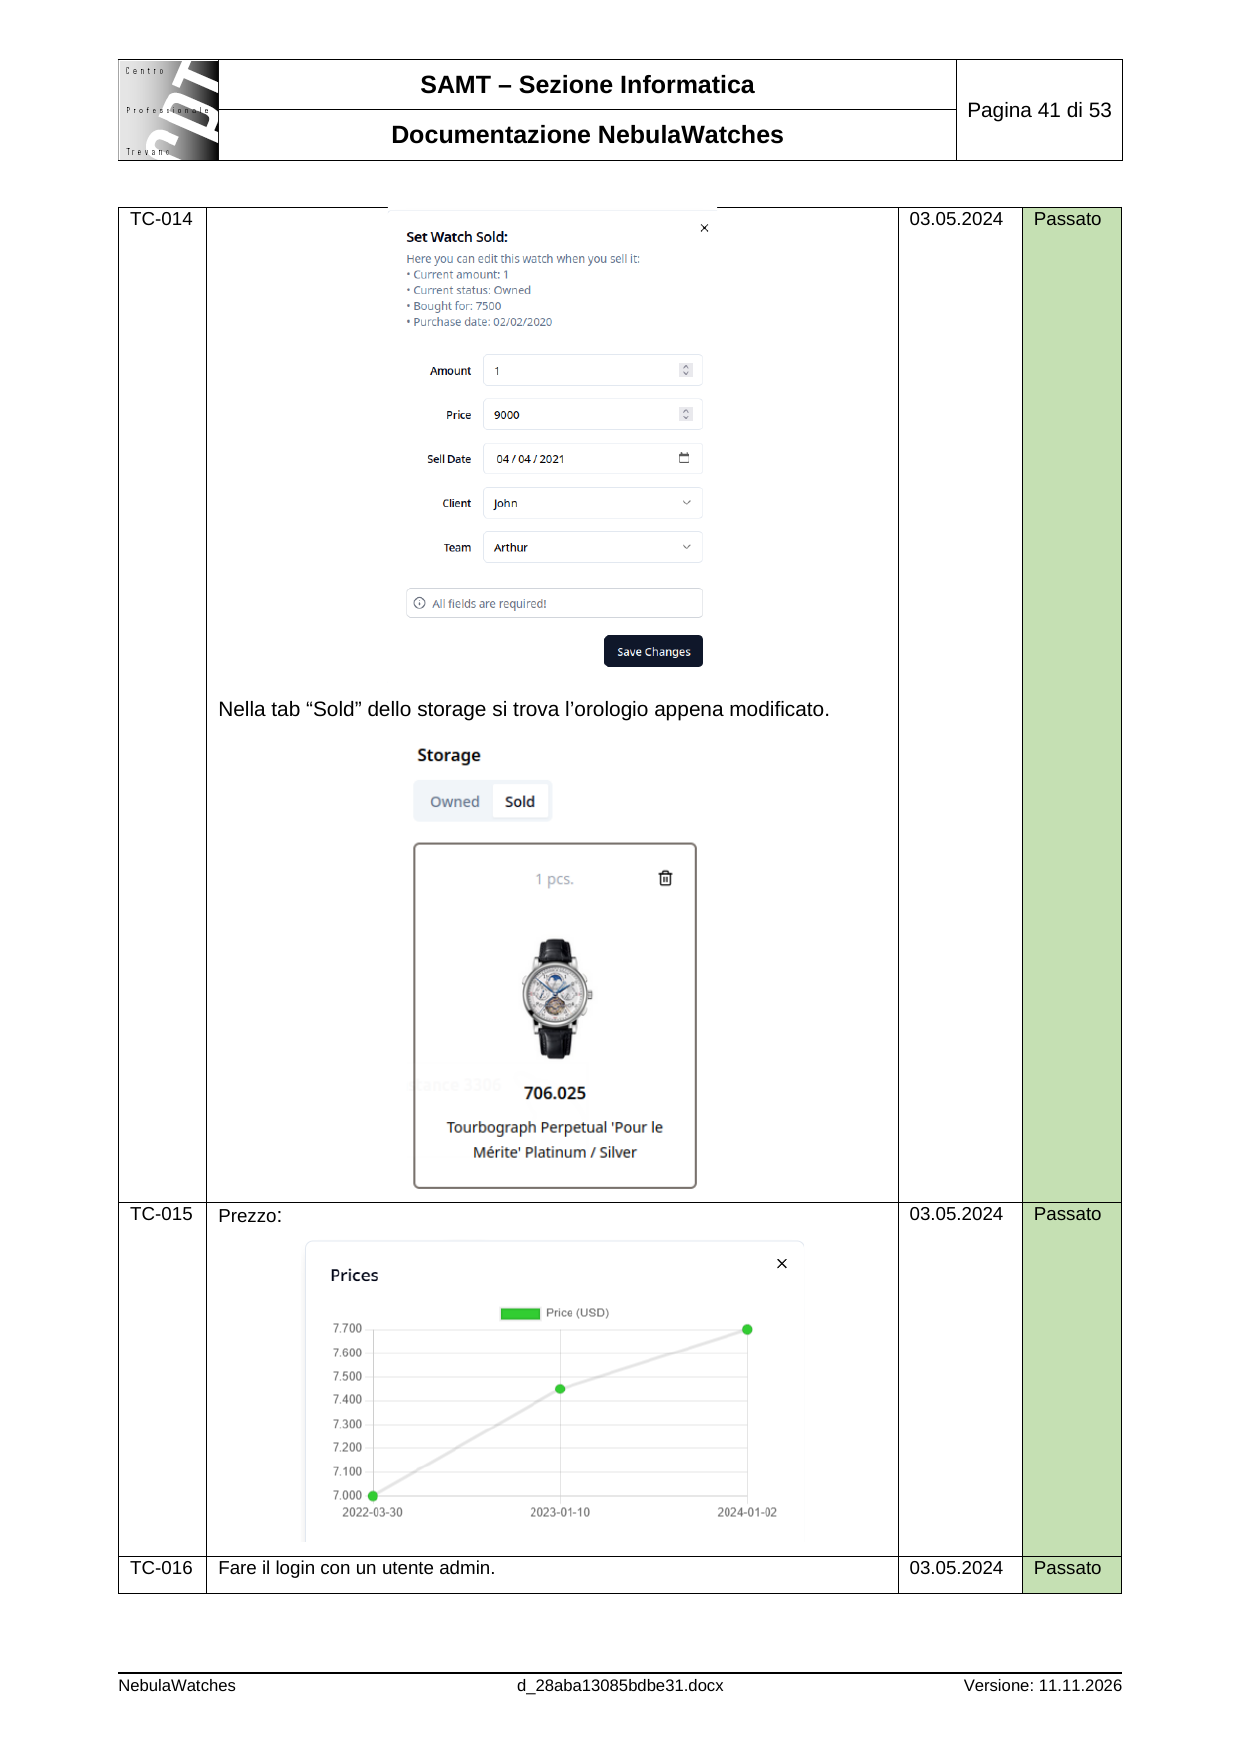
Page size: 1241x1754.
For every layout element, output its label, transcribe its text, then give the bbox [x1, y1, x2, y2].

table_cell TC-015 [119, 1203, 206, 1556]
picture [406, 733, 699, 1190]
table_cell 03.05.2024 [899, 1203, 1022, 1556]
table_cell Passato [1023, 1203, 1121, 1556]
picture [387, 207, 718, 683]
table_cell Passato [1023, 1557, 1121, 1593]
table_cell Fare il login con un utente admin. [207, 1557, 898, 1593]
table_cell Nella tab “Sold” dello storage si trova l’orologio appena modificato. [207, 208, 898, 1202]
picture [300, 1239, 805, 1542]
table_cell 03.05.2024 [899, 208, 1022, 1202]
table_cell TC-014 [119, 208, 206, 1202]
table_cell Passato [1023, 208, 1121, 1202]
table_cell TC-016 [119, 1557, 206, 1593]
picture [118, 60, 219, 160]
table_cell 03.05.2024 [899, 1557, 1022, 1593]
table_cell Prezzo: [207, 1203, 898, 1556]
